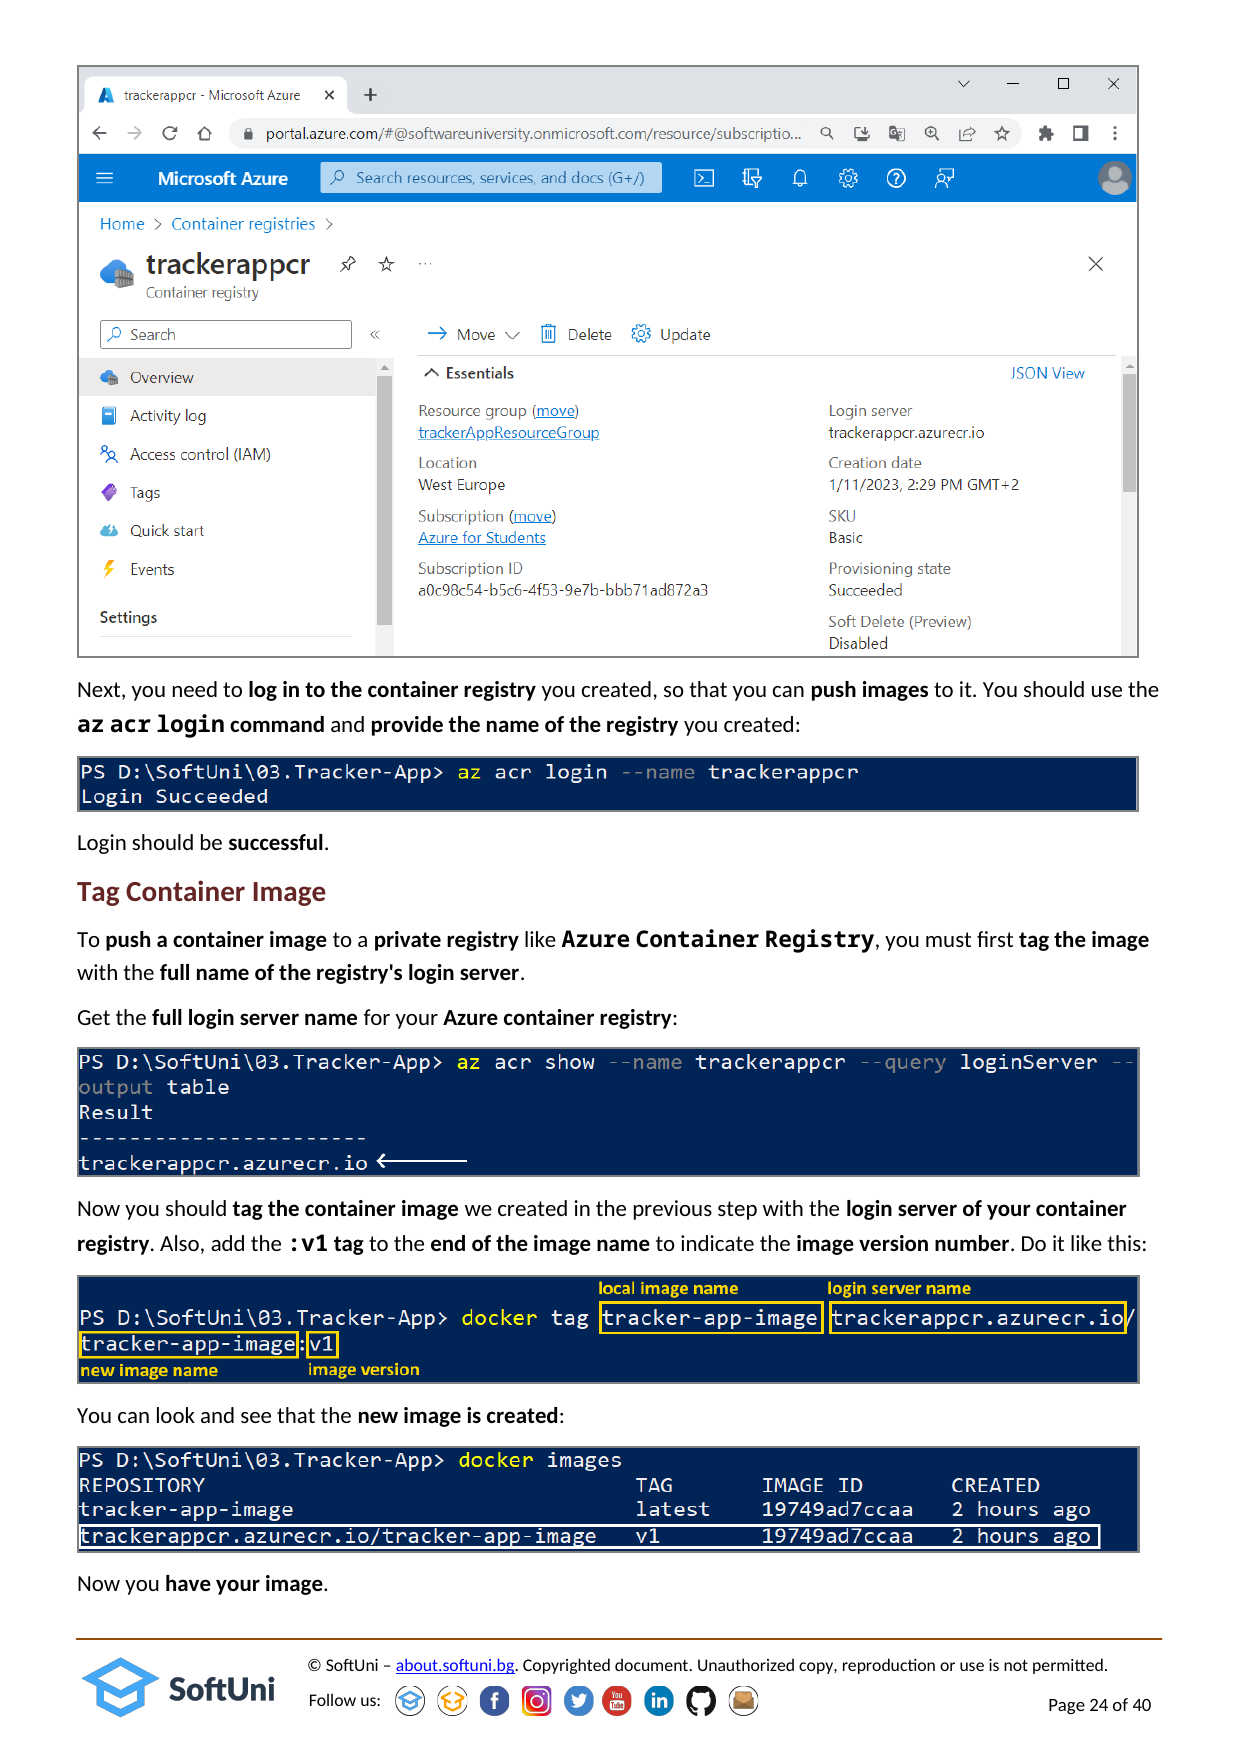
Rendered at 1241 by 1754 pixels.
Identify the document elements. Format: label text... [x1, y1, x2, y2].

picture [644, 1707, 653, 1716]
picture [522, 1686, 552, 1716]
subtitle Tag Container Image [77, 873, 1163, 909]
text Now you have your image. [77, 1569, 1163, 1597]
text Get the full login server name for your Azure container registry: [77, 1003, 1163, 1031]
picture [79, 1049, 1138, 1175]
text Now you should tag the container image we created in the previous step with the login server of your container registry. Also, add the :v1 tag to the end of the image name to indicate the image version number. Do it like this: [77, 1194, 1163, 1258]
picture [686, 1686, 716, 1716]
picture [665, 1707, 674, 1716]
picture [437, 1686, 468, 1716]
picture [644, 1686, 651, 1694]
picture [479, 1686, 510, 1716]
picture [728, 1686, 759, 1716]
picture [79, 758, 1137, 810]
picture [395, 1686, 425, 1716]
picture [79, 67, 1137, 656]
text To push a container image to a private registry like Azure Container Registry, you must first tag the image with the full name of the registry's login server. [77, 922, 1163, 986]
picture [79, 1448, 1138, 1551]
picture [75, 1651, 281, 1723]
picture [564, 1686, 594, 1716]
picture [667, 1686, 674, 1694]
picture [658, 1698, 667, 1707]
text Next, you need to log in to the container registry you created, so that you can push images to it. You should use the az acr login command and provide the name of the registry you created: [77, 675, 1163, 739]
text You can look and see that the new image is created: [77, 1401, 1163, 1429]
picture [602, 1686, 632, 1716]
text Login should be successful. [77, 828, 1163, 857]
picture [79, 1277, 1138, 1382]
